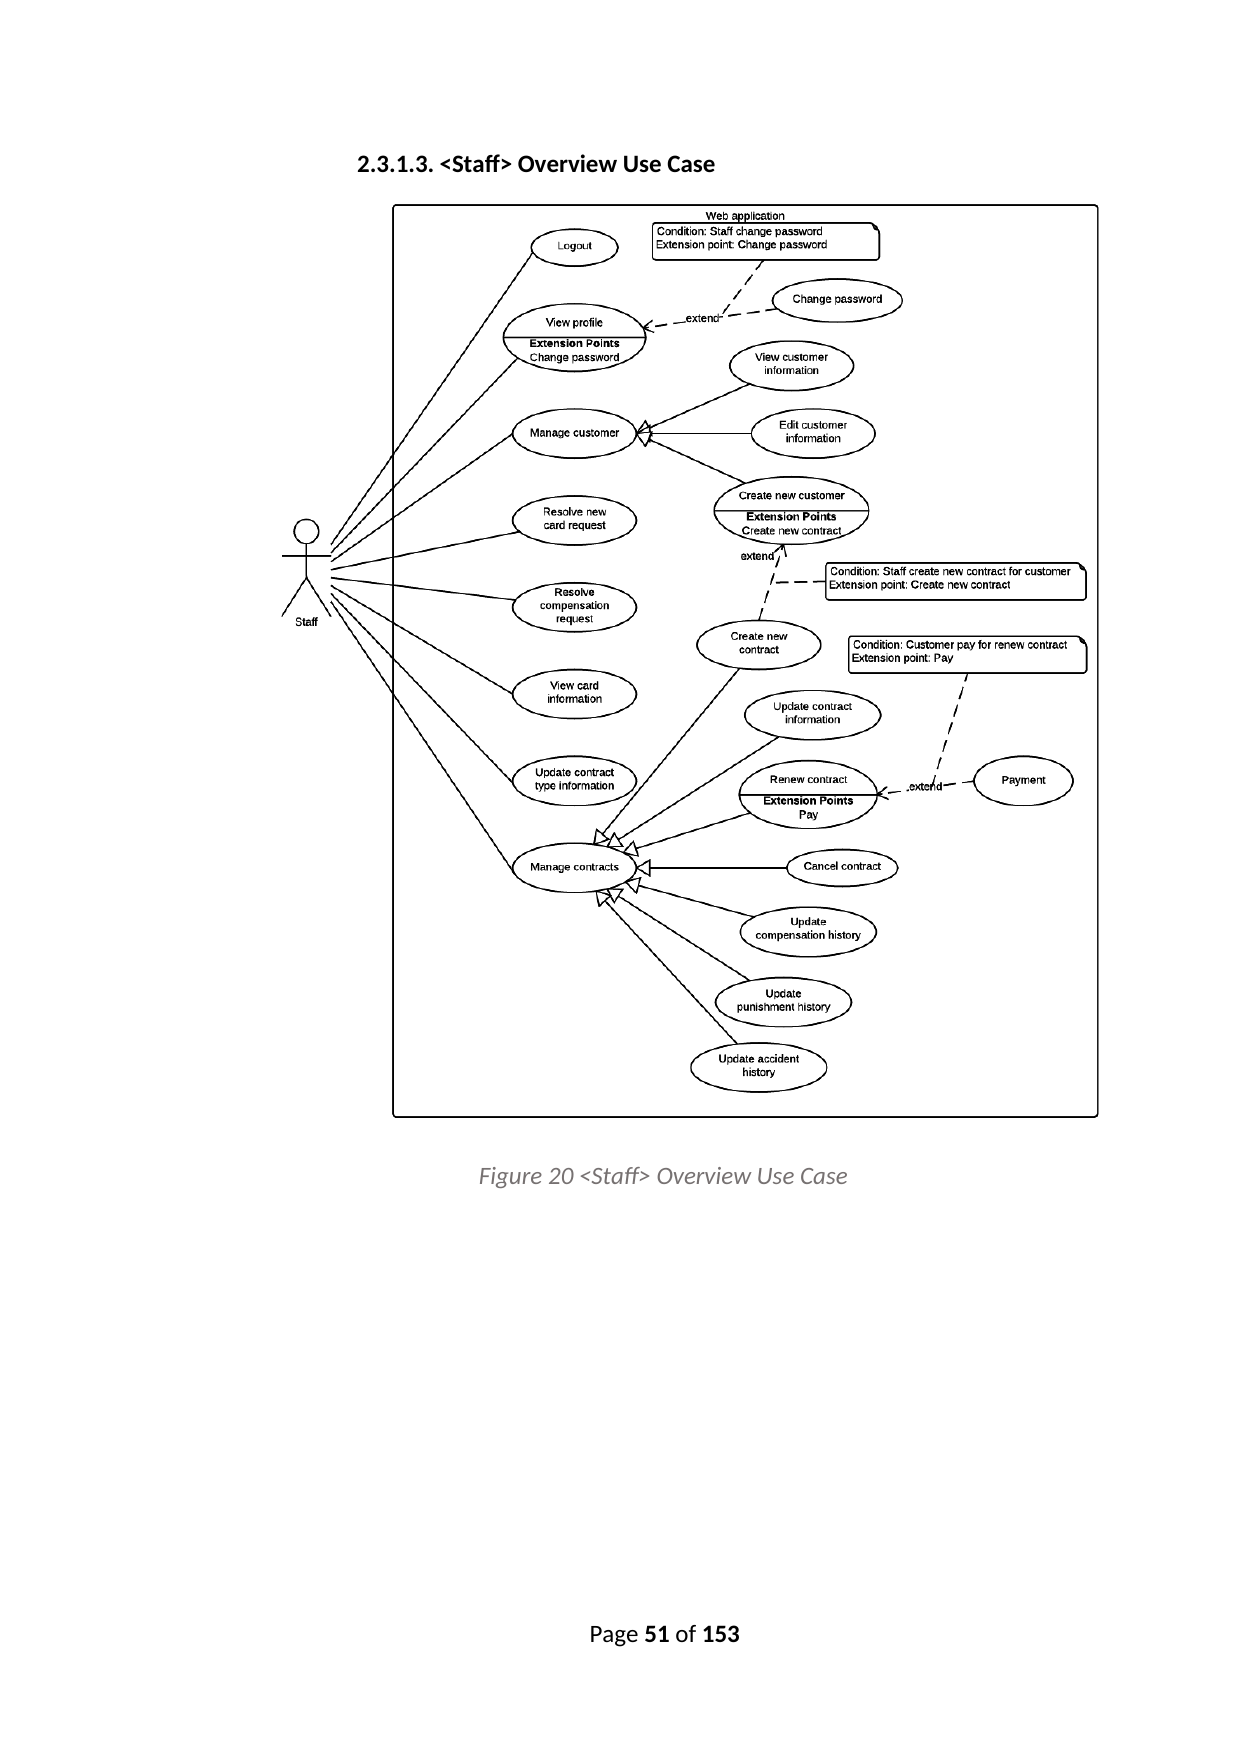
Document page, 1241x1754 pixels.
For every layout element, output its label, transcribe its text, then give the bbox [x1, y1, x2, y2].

subtitle <Staff> Overview Use Case [357, 148, 1122, 178]
picture [207, 180, 1122, 1141]
